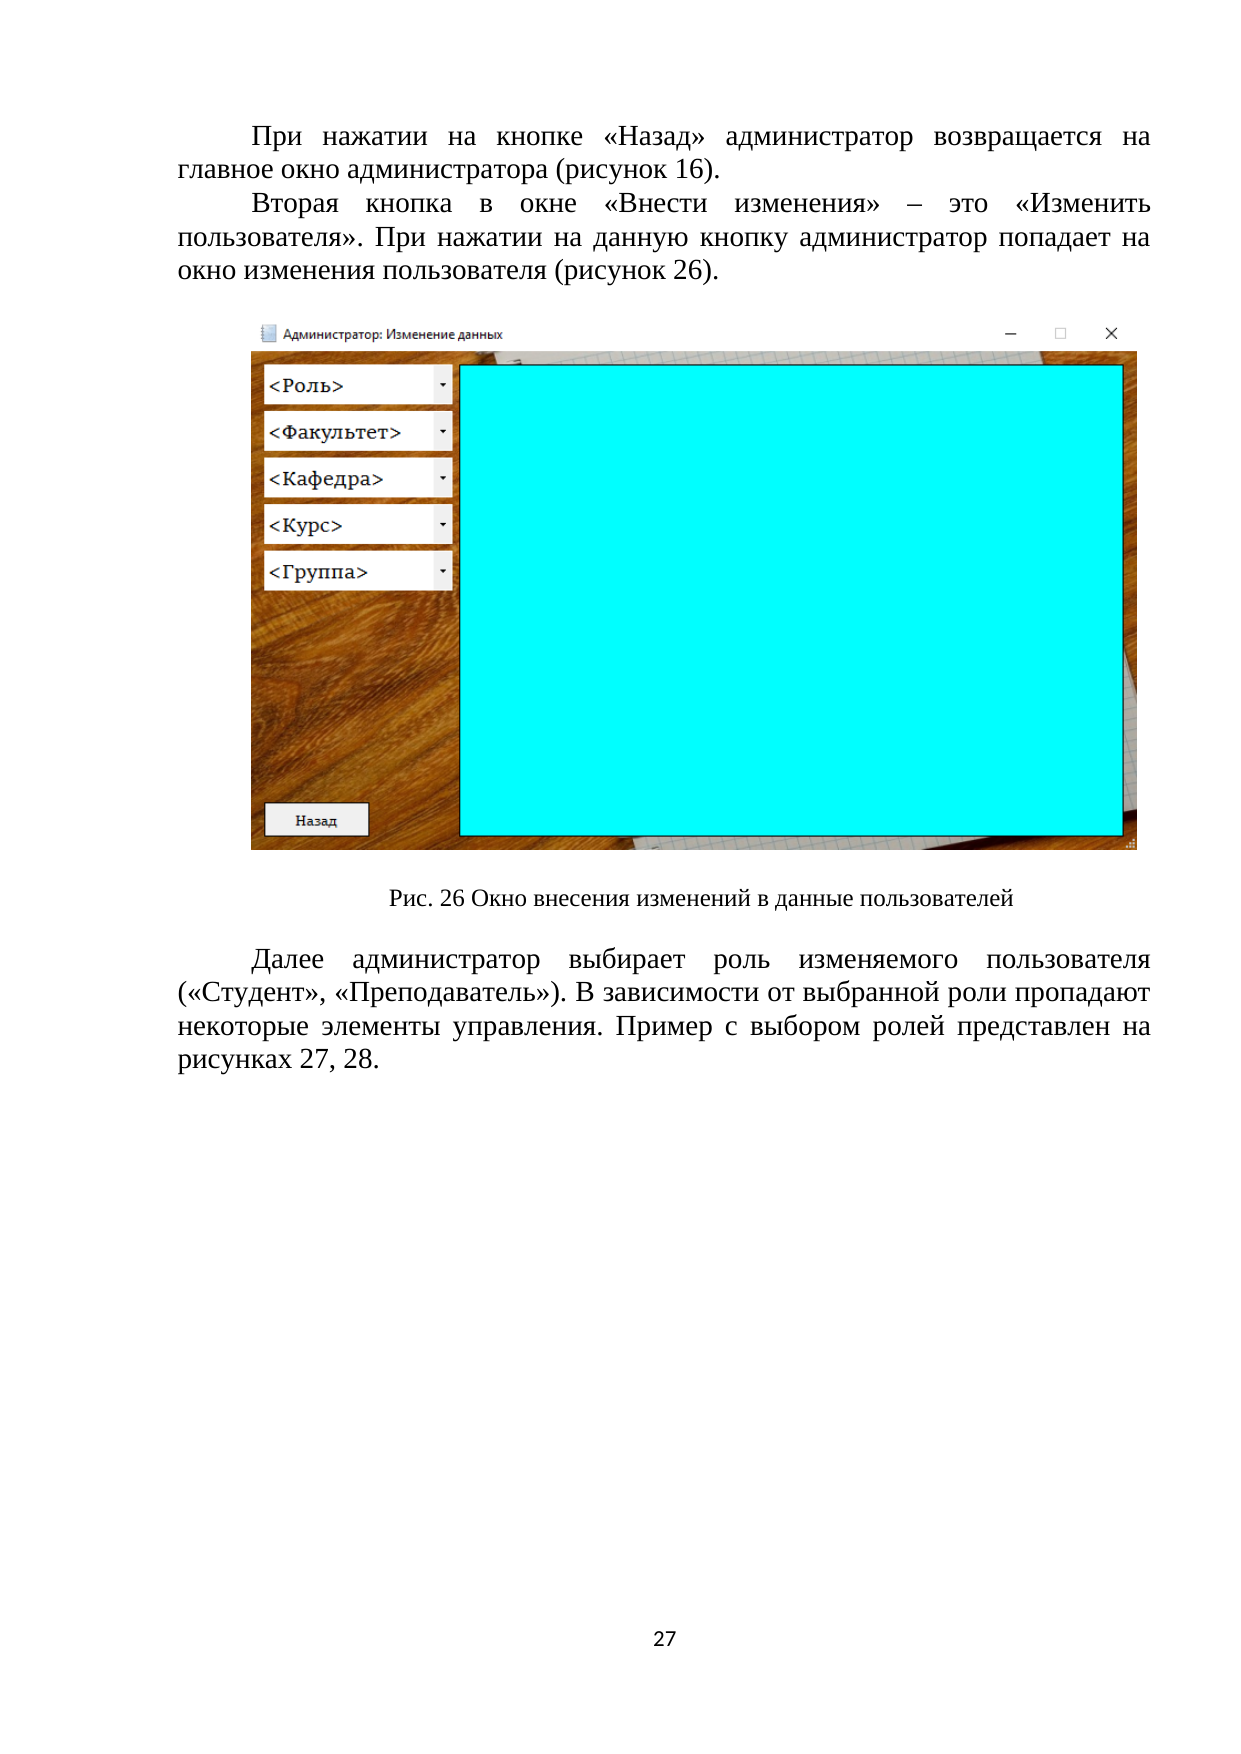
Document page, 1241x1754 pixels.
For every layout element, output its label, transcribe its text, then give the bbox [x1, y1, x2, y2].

text При нажатии на кнопке «Назад» администратор возвращается на главное окно администратора (рисунок 16). [177, 118, 1152, 185]
picture [251, 319, 1137, 850]
text Вторая кнопка в окне «Внести изменения» – это «Изменить пользователя». При нажатии на данную кнопку администратор попадает на окно изменения пользователя (рисунок 26). [177, 185, 1152, 286]
text Далее администратор выбирает роль изменяемого пользователя («Студент», «Преподаватель»). В зависимости от выбранной роли пропадают некоторые элементы управления. Пример с выбором ролей представлен на рисунках 27, 28. [177, 941, 1152, 1075]
text Рис. 26 Окно внесения изменений в данные пользователей [177, 883, 1152, 912]
